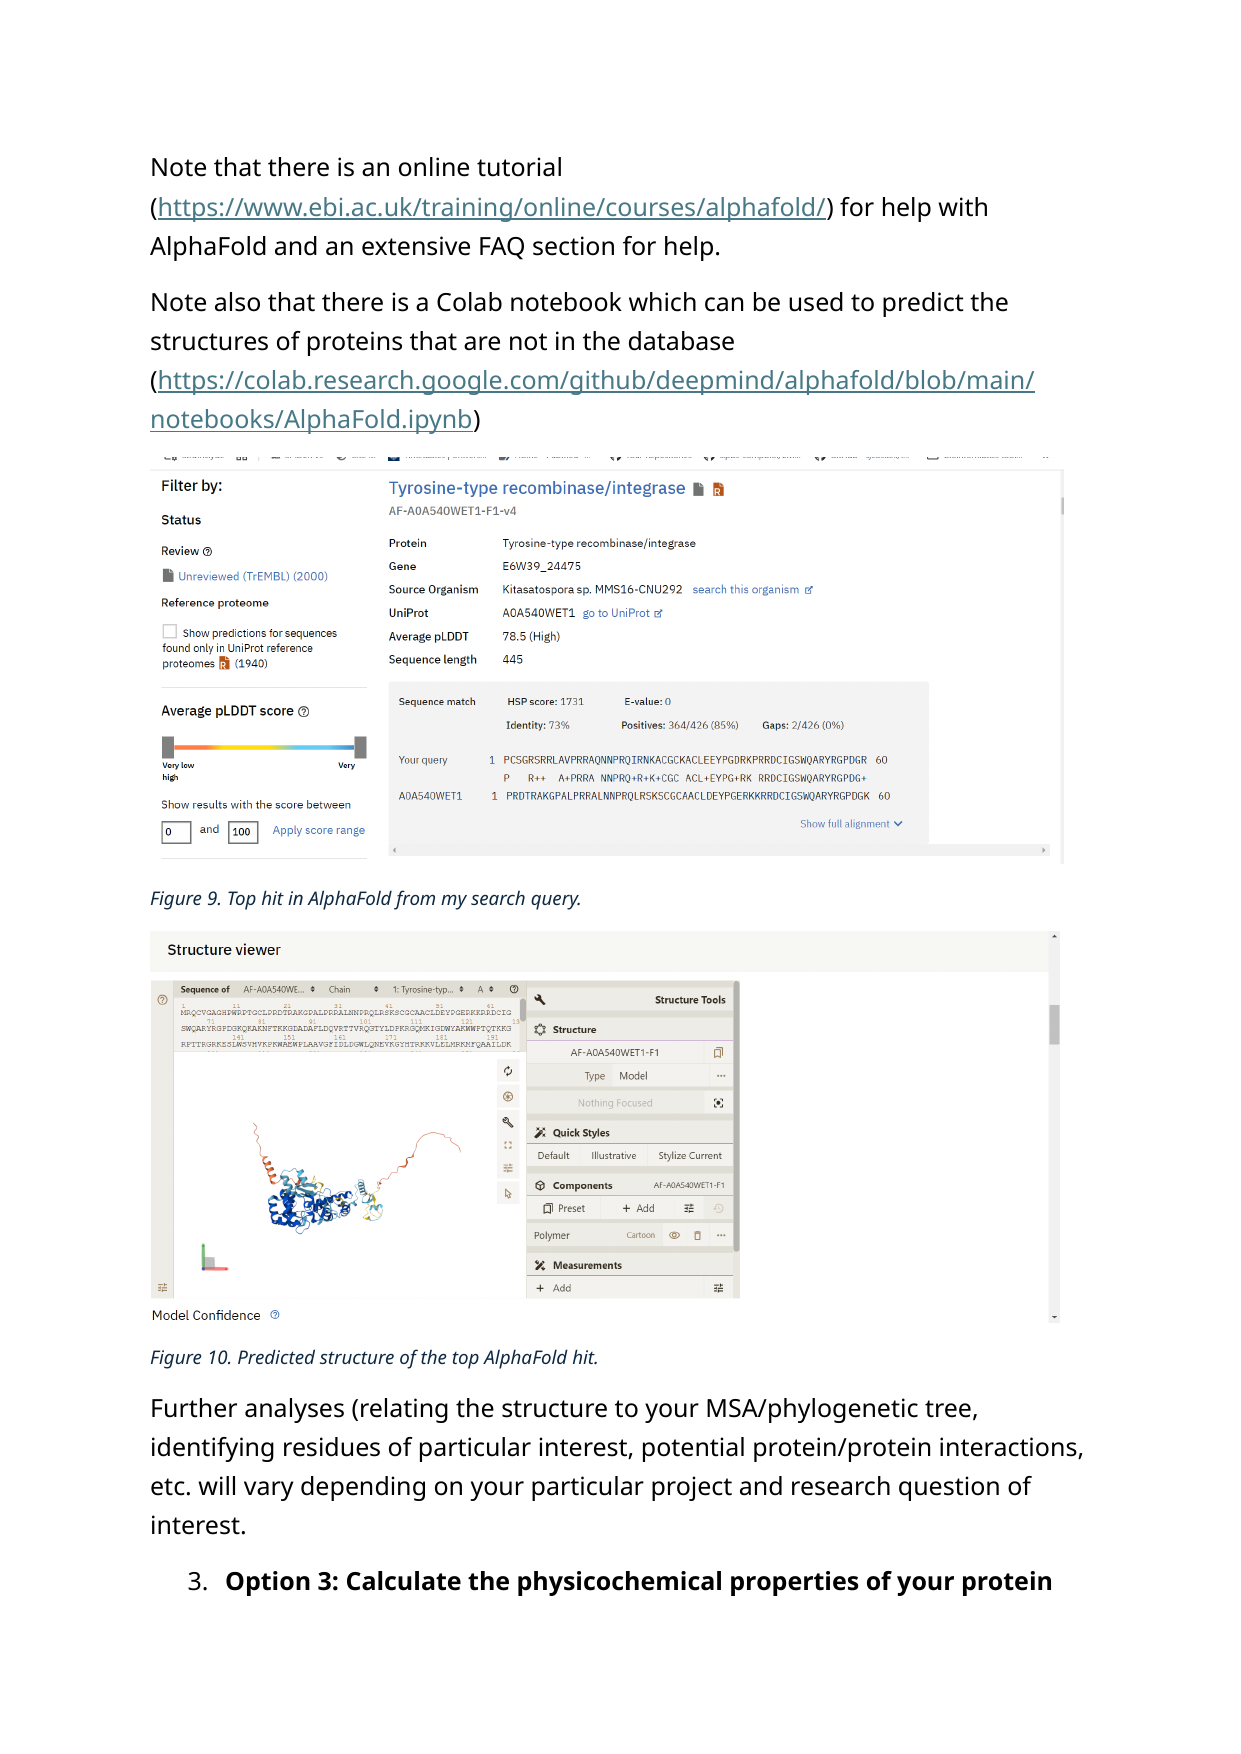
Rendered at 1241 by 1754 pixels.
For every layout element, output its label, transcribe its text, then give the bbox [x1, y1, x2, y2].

list Option 3: Calculate the physicochemical properties of your protein [187, 1564, 1090, 1598]
picture [150, 931, 1060, 1323]
text Further analyses (relating the structure to your MSA/phylogenetic tree, identifying residues of particular interest, potential protein/protein interactions, etc. will vary depending on your particular project and research question of interest. [150, 1390, 1090, 1542]
text Note also that there is a Colab notebook which can be used to predict the structures of proteins that are not in the database (https://colab.research.google.com/github/deepmind/alphafold/blob/main/notebooks/AlphaFold.ipynb) [150, 284, 1090, 436]
picture [150, 457, 1064, 864]
text Figure 9. Top hit in AlphaFold from my search query. [150, 885, 1090, 911]
text Note that there is an online tutorial (https://www.ebi.ac.uk/training/online/courses/alphafold/) for help with AlphaFold and an extensive FAQ section for help. [150, 150, 1090, 262]
text Figure 10. Predicted structure of the top AlphaFold hit. [150, 1344, 1090, 1369]
